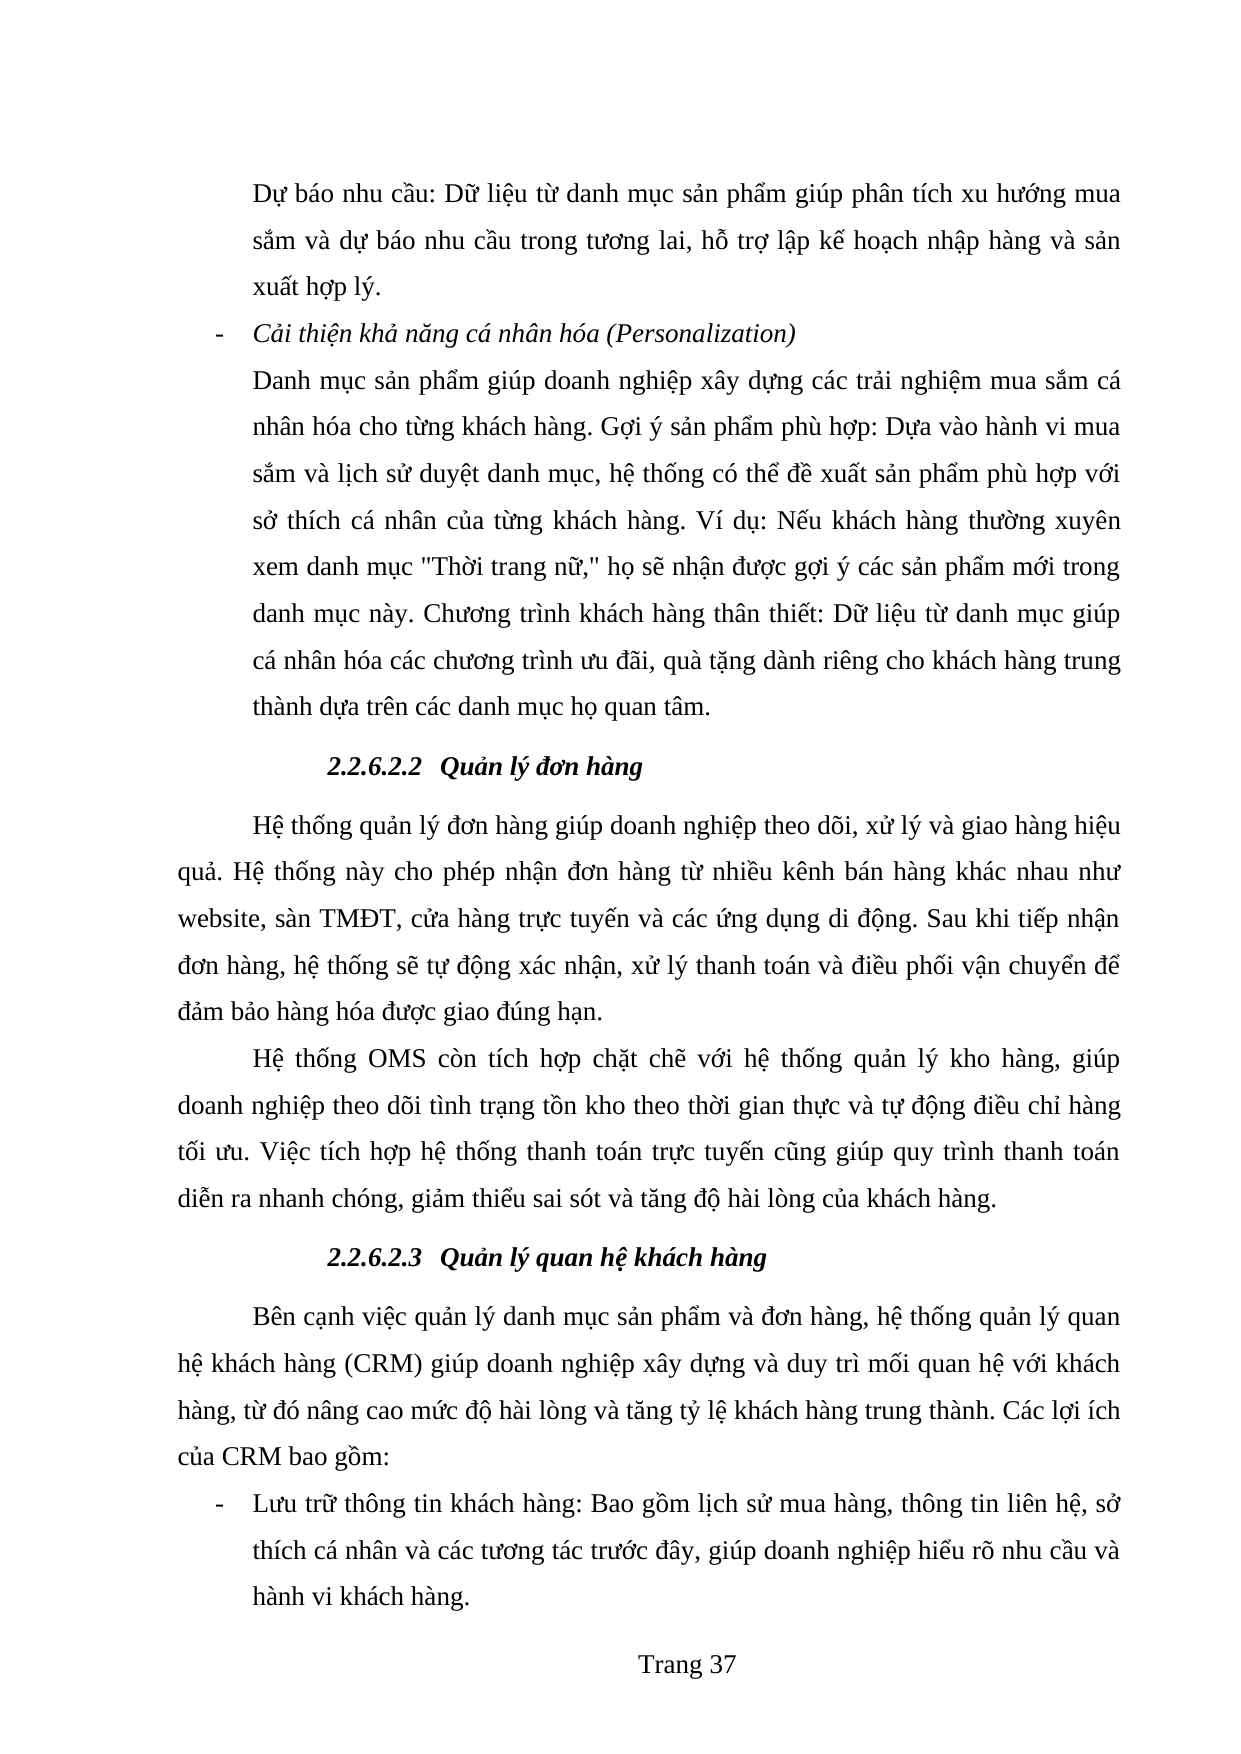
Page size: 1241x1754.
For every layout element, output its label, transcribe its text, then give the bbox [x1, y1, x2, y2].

list Dự báo nhu cầu: Dữ liệu từ danh mục sản phẩm giúp phân tích xu hướng mua sắm và dự báo nhu cầu trong tương lai, hỗ trợ lập kế hoạch nhập hàng và sản xuất hợp lý. [252, 177, 1122, 302]
subtitle Quản lý đơn hàng [327, 750, 1122, 781]
text Hệ thống OMS còn tích hợp chặt chẽ với hệ thống quản lý kho hàng, giúp doanh nghiệp theo dõi tình trạng tồn kho theo thời gian thực và tự động điều chỉ hàng tối ưu. Việc tích hợp hệ thống thanh toán trực tuyến cũng giúp quy trình thanh toán diễn ra nhanh chóng, giảm thiểu sai sót và tăng độ hài lòng của khách hàng. [177, 1042, 1122, 1213]
text Hệ thống quản lý đơn hàng giúp doanh nghiệp theo dõi, xử lý và giao hàng hiệu quả. Hệ thống này cho phép nhận đơn hàng từ nhiều kênh bán hàng khác nhau như website, sàn TMĐT, cửa hàng trực tuyến và các ứng dụng di động. Sau khi tiếp nhận đơn hàng, hệ thống sẽ tự động xác nhận, xử lý thanh toán và điều phối vận chuyển để đảm bảo hàng hóa được giao đúng hạn. [177, 809, 1122, 1027]
list Cải thiện khả năng cá nhân hóa (Personalization) [215, 317, 1122, 348]
text Bên cạnh việc quản lý danh mục sản phẩm và đơn hàng, hệ thống quản lý quan hệ khách hàng (CRM) giúp doanh nghiệp xây dựng và duy trì mối quan hệ với khách hàng, từ đó nâng cao mức độ hài lòng và tăng tỷ lệ khách hàng trung thành. Các lợi ích của CRM bao gồm: [177, 1301, 1122, 1472]
list Lưu trữ thông tin khách hàng: Bao gồm lịch sử mua hàng, thông tin liên hệ, sở thích cá nhân và các tương tác trước đây, giúp doanh nghiệp hiểu rõ nhu cầu và hành vi khách hàng. [215, 1487, 1122, 1612]
subtitle Quản lý quan hệ khách hàng [327, 1241, 1122, 1272]
list Danh mục sản phẩm giúp doanh nghiệp xây dựng các trải nghiệm mua sắm cá nhân hóa cho từng khách hàng. Gợi ý sản phẩm phù hợp: Dựa vào hành vi mua sắm và lịch sử duyệt danh mục, hệ thống có thể đề xuất sản phẩm phù hợp với sở thích cá nhân của từng khách hàng. Ví dụ: Nếu khách hàng thường xuyên xem danh mục "Thời trang nữ," họ sẽ nhận được gợi ý các sản phẩm mới trong danh mục này. Chương trình khách hàng thân thiết: Dữ liệu từ danh mục giúp cá nhân hóa các chương trình ưu đãi, quà tặng dành riêng cho khách hàng trung thành dựa trên các danh mục họ quan tâm. [252, 364, 1122, 722]
